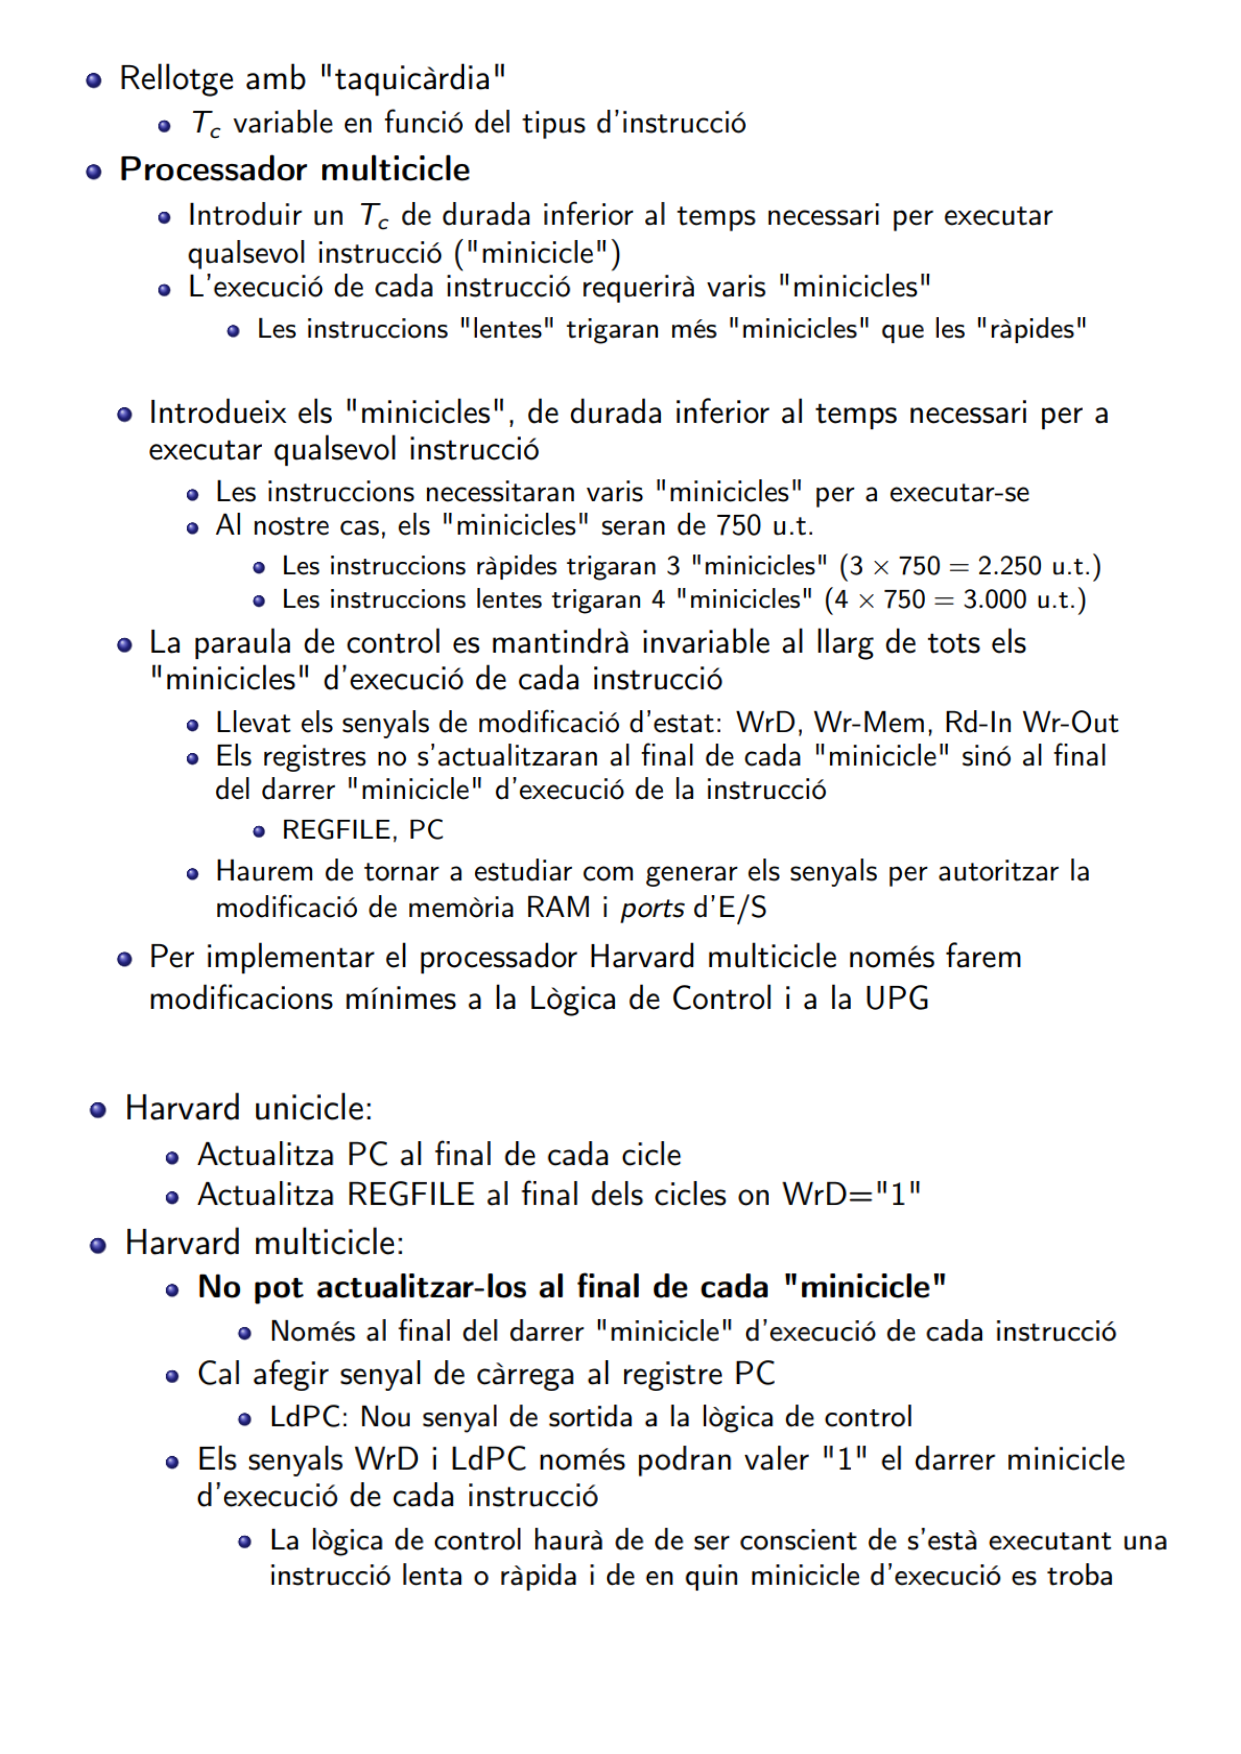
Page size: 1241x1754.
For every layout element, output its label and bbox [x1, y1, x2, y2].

picture [63, 25, 1116, 375]
picture [52, 1067, 1188, 1615]
picture [72, 378, 1134, 1028]
